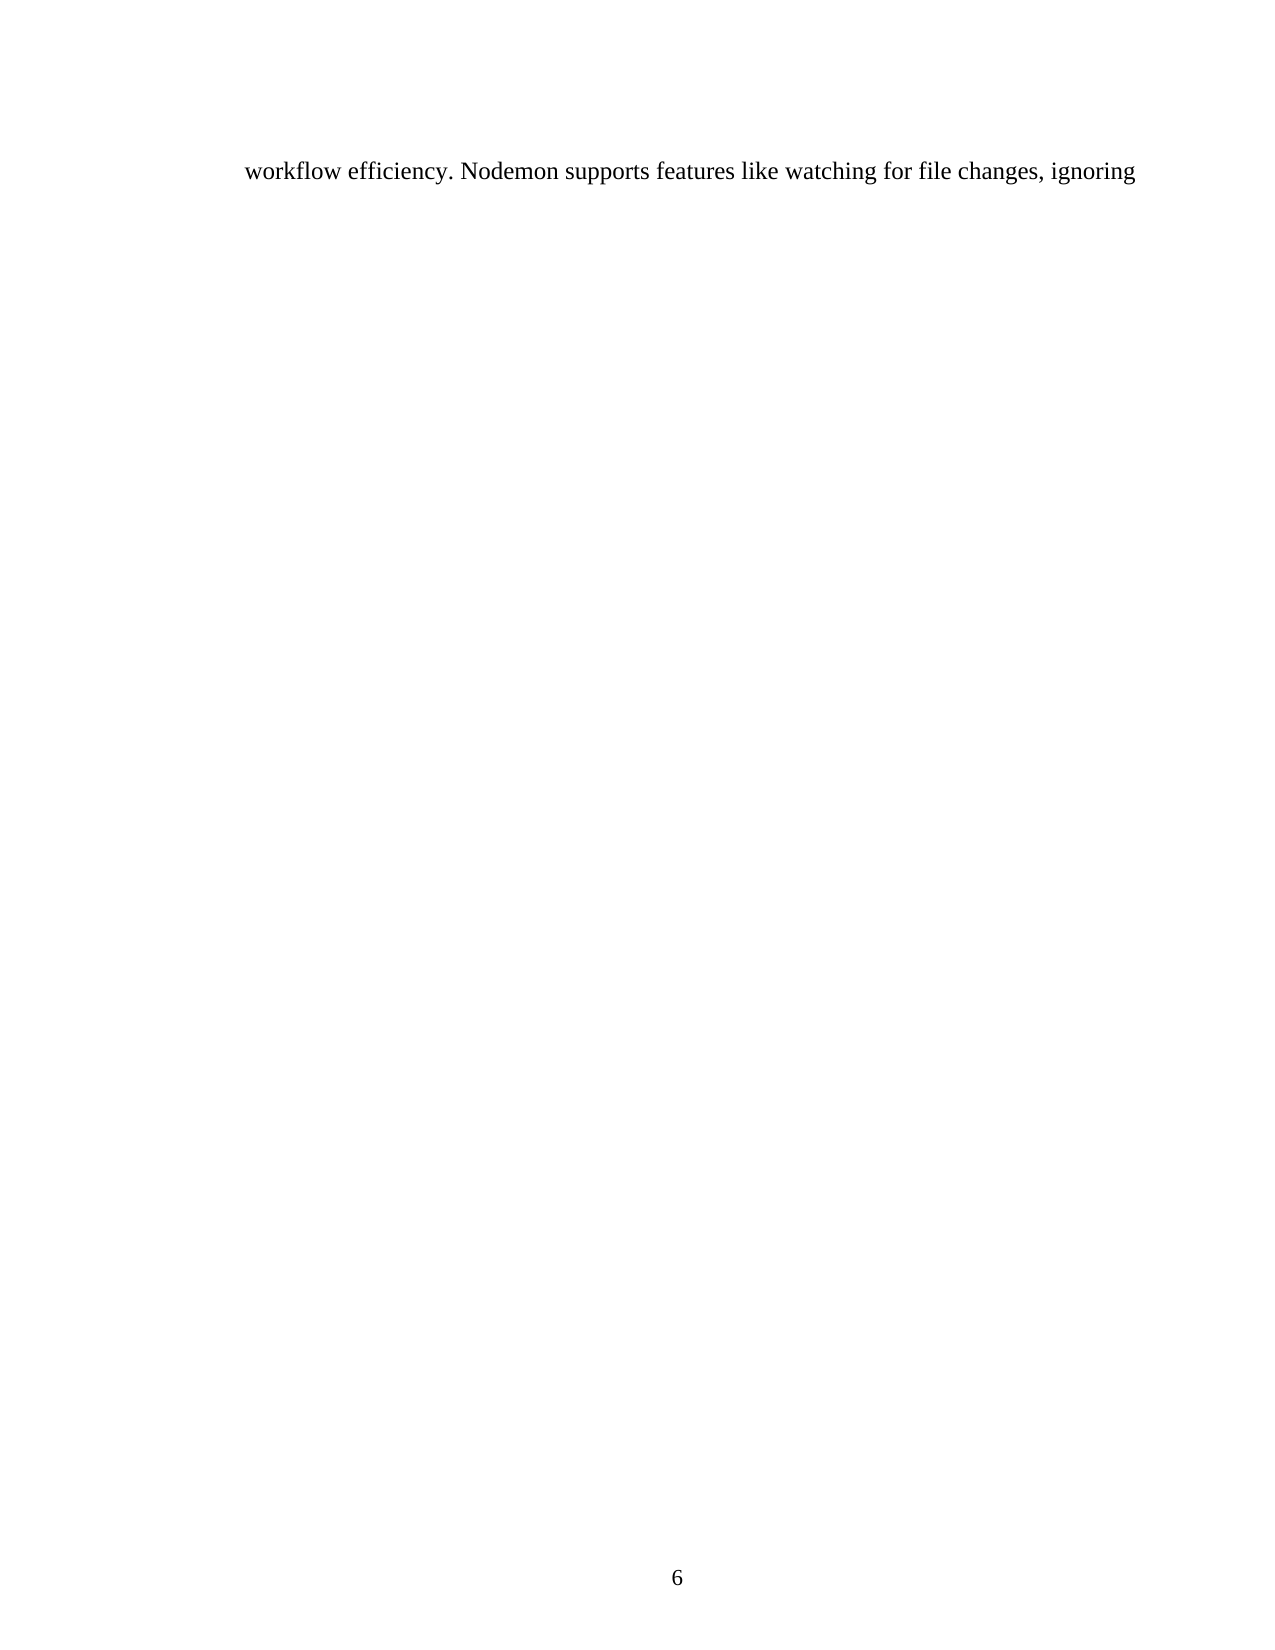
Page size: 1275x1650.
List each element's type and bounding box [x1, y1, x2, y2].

text [244, 156, 1157, 185]
